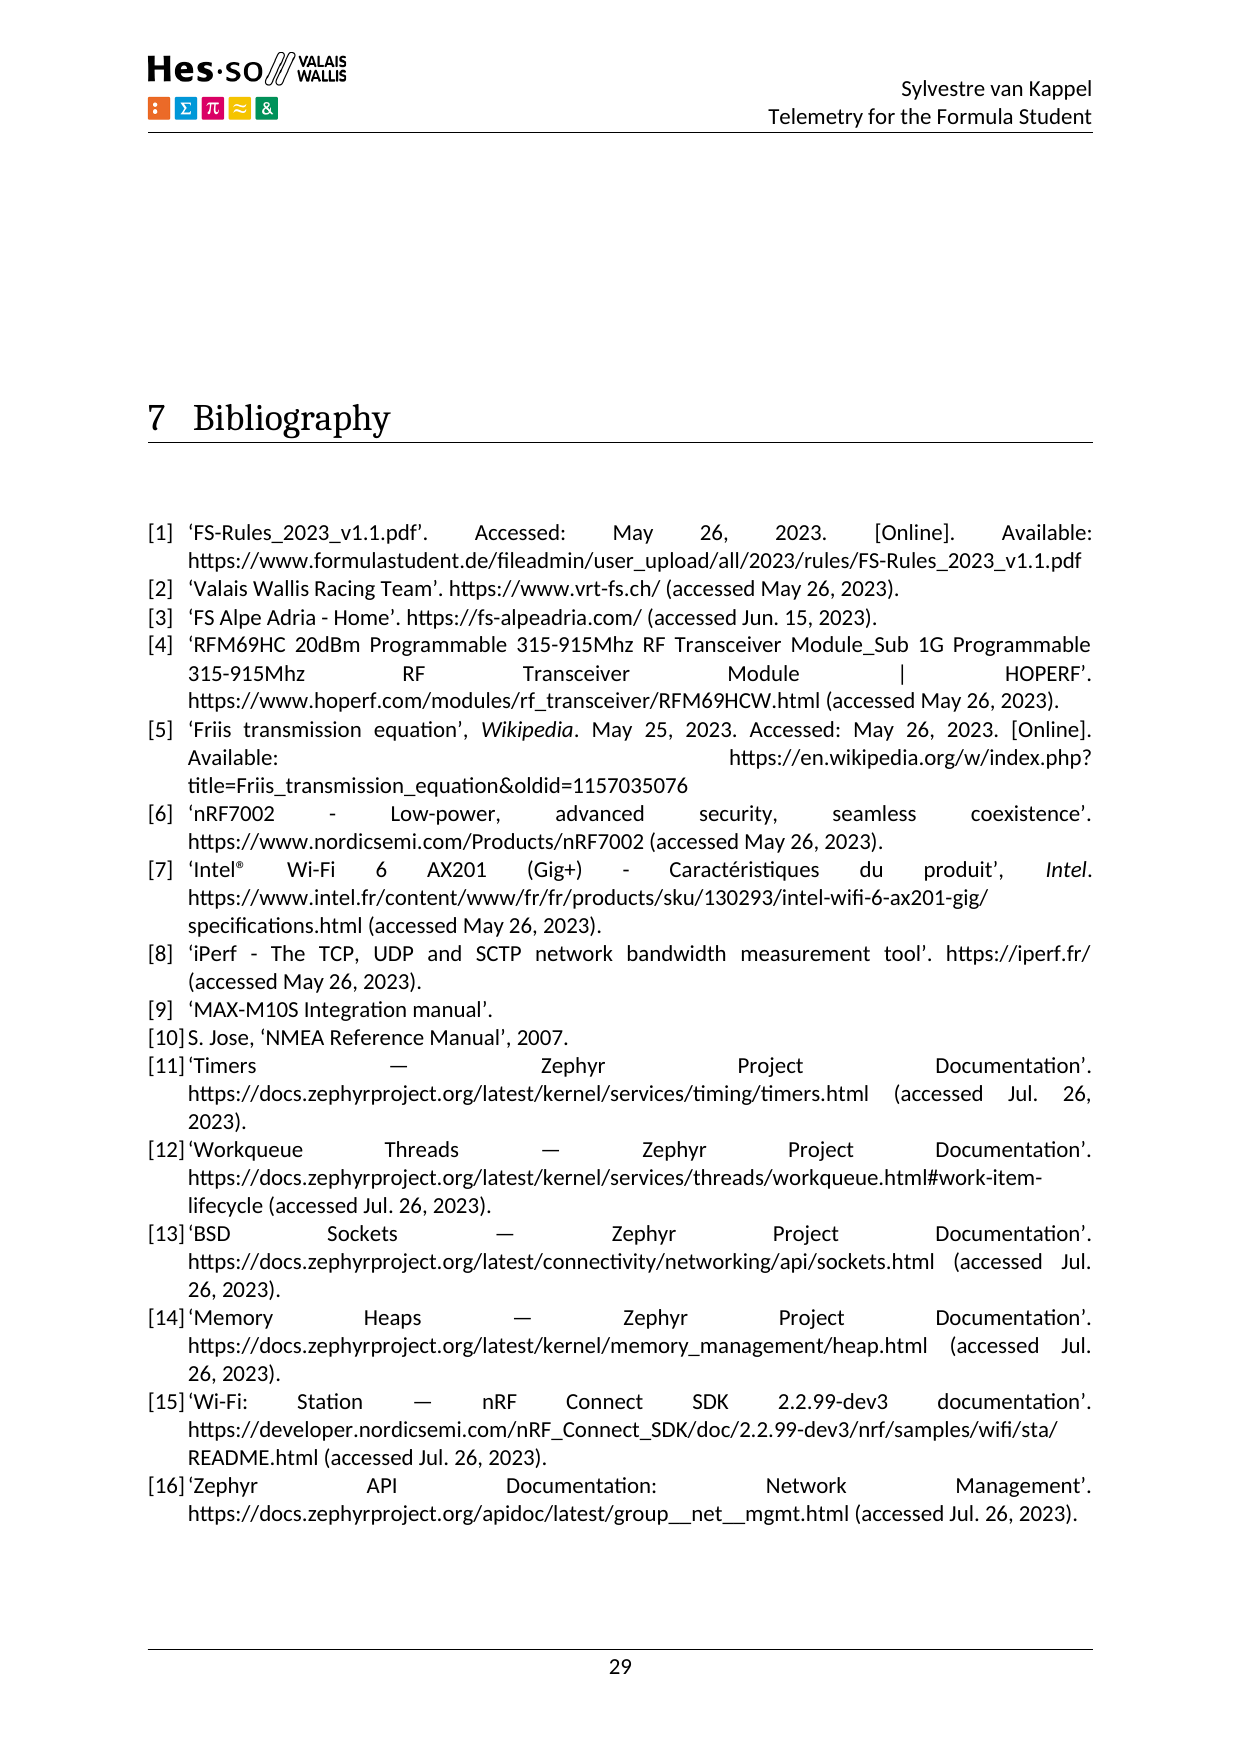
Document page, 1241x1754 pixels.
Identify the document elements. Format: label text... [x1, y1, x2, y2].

text [1] ‘FS-Rules_2023_v1.1.pdf’. Accessed: May 26, 2023. [Online]. Available: https://www.formulastudent.de/fileadmin/user_upload/all/2023/rules/FS-Rules_2023_v1.1.pdf [148, 518, 1093, 574]
text [16] ‘Zephyr API Documentation: Network Management’. https://docs.zephyrproject.org/apidoc/latest/group__net__mgmt.html (accessed Jul. 26, 2023). [148, 1471, 1093, 1527]
picture [147, 52, 347, 120]
text [2] ‘Valais Wallis Racing Team’. https://www.vrt-fs.ch/ (accessed May 26, 2023). [148, 574, 1093, 603]
text [8] ‘iPerf - The TCP, UDP and SCTP network bandwidth measurement tool’. https://iperf.fr/ (accessed May 26, 2023). [148, 939, 1093, 995]
text [3] ‘FS Alpe Adria - Home’. https://fs-alpeadria.com/ (accessed Jun. 15, 2023). [148, 603, 1093, 631]
text [9] ‘MAX-M10S Integration manual’. [148, 995, 1093, 1023]
text [7] ‘Intel® Wi-Fi 6 AX201 (Gig+) - Caractéristiques du produit’, Intel. https://www.intel.fr/content/www/fr/fr/products/sku/130293/intel-wifi-6-ax201-gig/specifications.html (accessed May 26, 2023). [148, 855, 1093, 939]
subtitle Bibliography [148, 397, 1093, 442]
text [10] S. Jose, ‘NMEA Reference Manual’, 2007. [148, 1023, 1093, 1051]
text [5] ‘Friis transmission equation’, Wikipedia. May 25, 2023. Accessed: May 26, 2023. [Online]. Available: https://en.wikipedia.org/w/index.php?title=Friis_transmission_equation&oldid=1157035076 [148, 715, 1093, 799]
text [4] ‘RFM69HC 20dBm Programmable 315-915Mhz RF Transceiver Module_Sub 1G Programmable 315-915Mhz RF Transceiver Module | HOPERF’. https://www.hoperf.com/modules/rf_transceiver/RFM69HCW.html (accessed May 26, 2023). [148, 631, 1093, 715]
text [15] ‘Wi-Fi: Station — nRF Connect SDK 2.2.99-dev3 documentation’. https://developer.nordicsemi.com/nRF_Connect_SDK/doc/2.2.99-dev3/nrf/samples/wifi/sta/README.html (accessed Jul. 26, 2023). [148, 1387, 1093, 1471]
text [12] ‘Workqueue Threads — Zephyr Project Documentation’. https://docs.zephyrproject.org/latest/kernel/services/threads/workqueue.html#work-item-lifecycle (accessed Jul. 26, 2023). [148, 1135, 1093, 1219]
text [6] ‘nRF7002 - Low-power, advanced security, seamless coexistence’. https://www.nordicsemi.com/Products/nRF7002 (accessed May 26, 2023). [148, 799, 1093, 855]
text [14] ‘Memory Heaps — Zephyr Project Documentation’. https://docs.zephyrproject.org/latest/kernel/memory_management/heap.html (accessed Jul. 26, 2023). [148, 1303, 1093, 1387]
text [11] ‘Timers — Zephyr Project Documentation’. https://docs.zephyrproject.org/latest/kernel/services/timing/timers.html (accessed Jul. 26, 2023). [148, 1051, 1093, 1135]
text [13] ‘BSD Sockets — Zephyr Project Documentation’. https://docs.zephyrproject.org/latest/connectivity/networking/api/sockets.html (accessed Jul. 26, 2023). [148, 1219, 1093, 1303]
